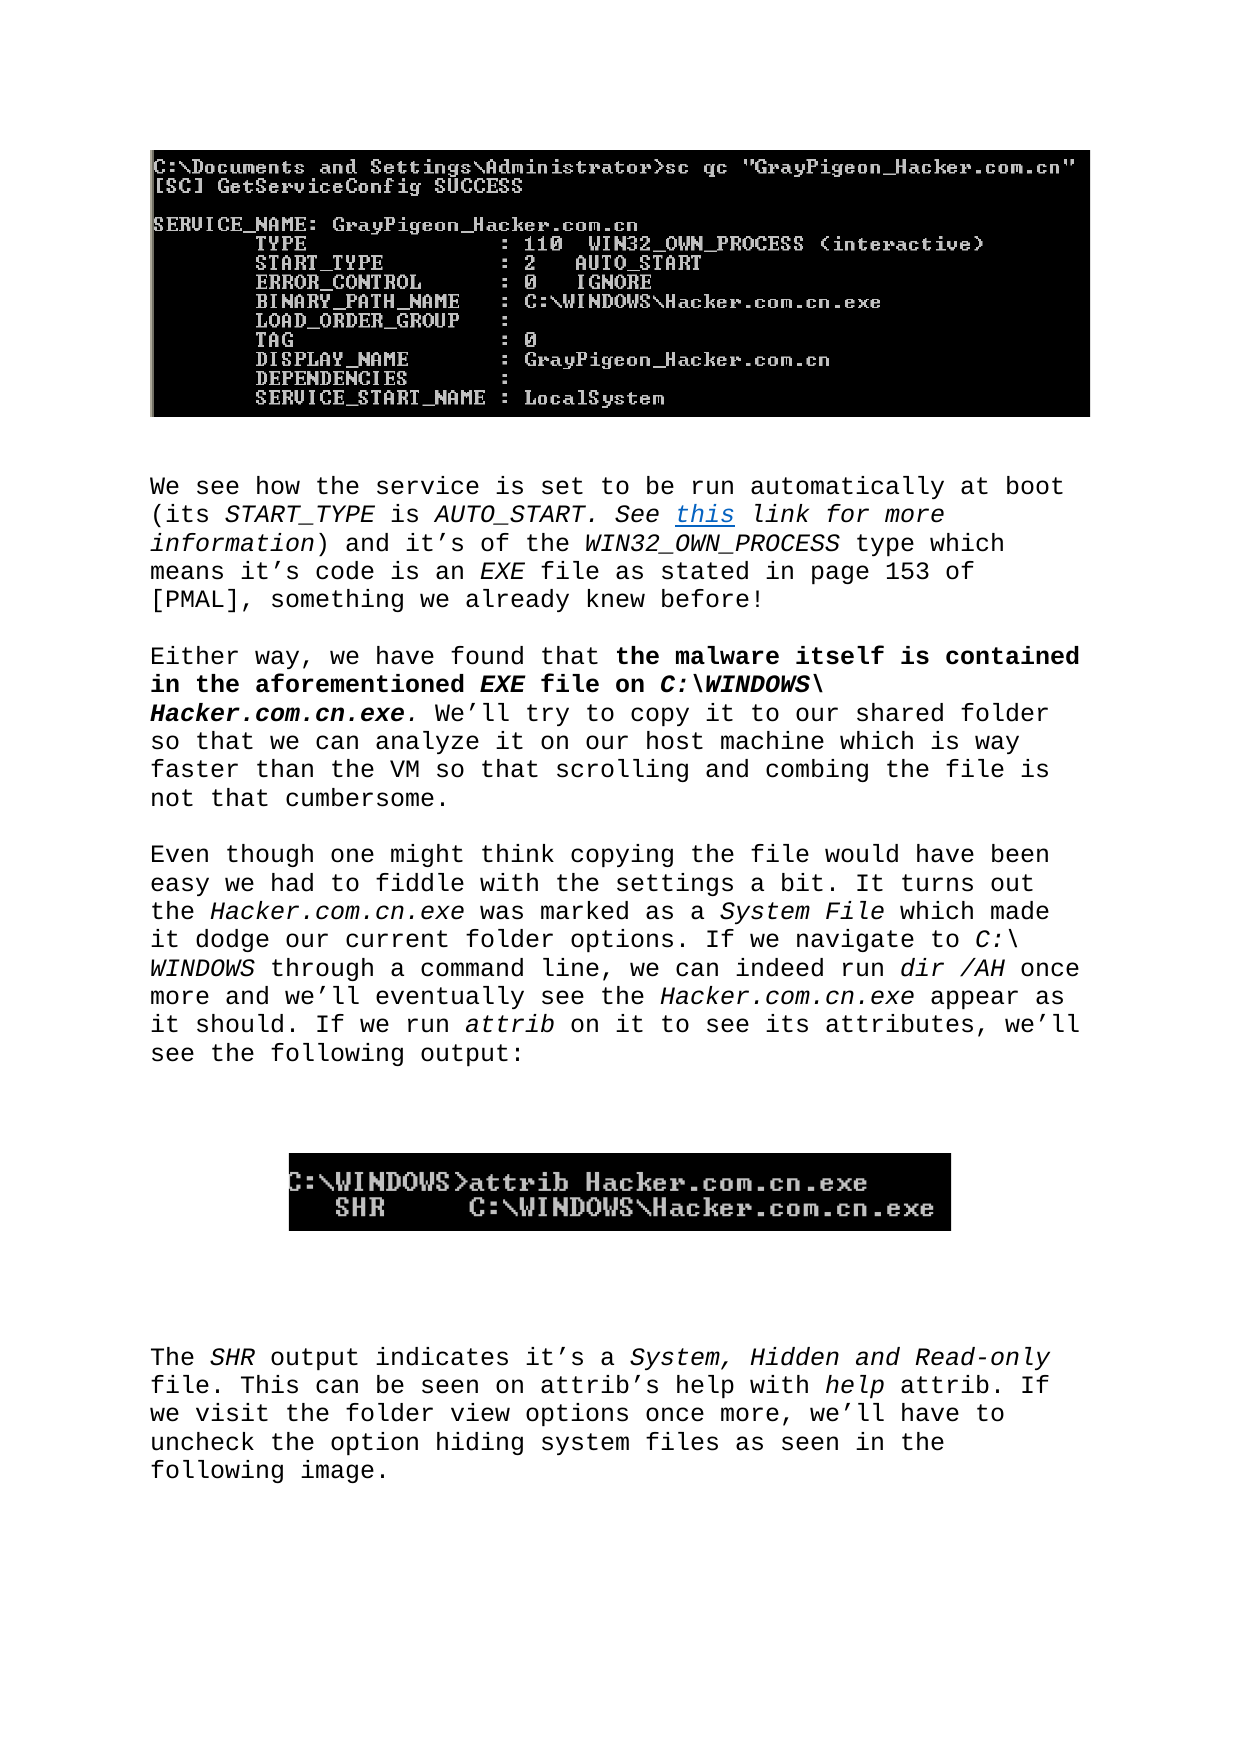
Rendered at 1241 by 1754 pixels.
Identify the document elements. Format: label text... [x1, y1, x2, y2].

text The SHR output indicates it’s a System, Hidden and Read-only file. This can be seen on attrib’s help with help attrib. If we visit the folder view options once more, we’ll have to uncheck the option hiding system files as seen in the following image. [150, 1344, 1090, 1486]
text Even though one might think copying the file would have been easy we had to fiddle with the settings a bit. It turns out the Hacker.com.cn.exe was marked as a System File which made it dodge our current folder options. If we navigate to C:\WINDOWS through a command line, we can indeed run dir /AH once more and we’ll eventually see the Hacker.com.cn.exe appear as it should. If we run attrib on it to see its attributes, we’ll see the following output: [150, 842, 1090, 1069]
text Either way, we have found that the malware itself is contained in the aforementioned EXE file on C:\WINDOWS\Hacker.com.cn.exe. We’ll try to copy it to our shared folder so that we can analyze it on our host machine which is way faster than the VM so that scrolling and combing the file is not that cumbersome. [150, 644, 1090, 814]
text We see how the service is set to be run automatically at boot (its START_TYPE is AUTO_START. See this link for more information) and it’s of the WIN32_OWN_PROCESS type which means it’s code is an EXE file as stated in page 153 of [PMAL], something we already knew before! [150, 474, 1090, 615]
picture [150, 150, 1091, 417]
picture [288, 1153, 952, 1231]
